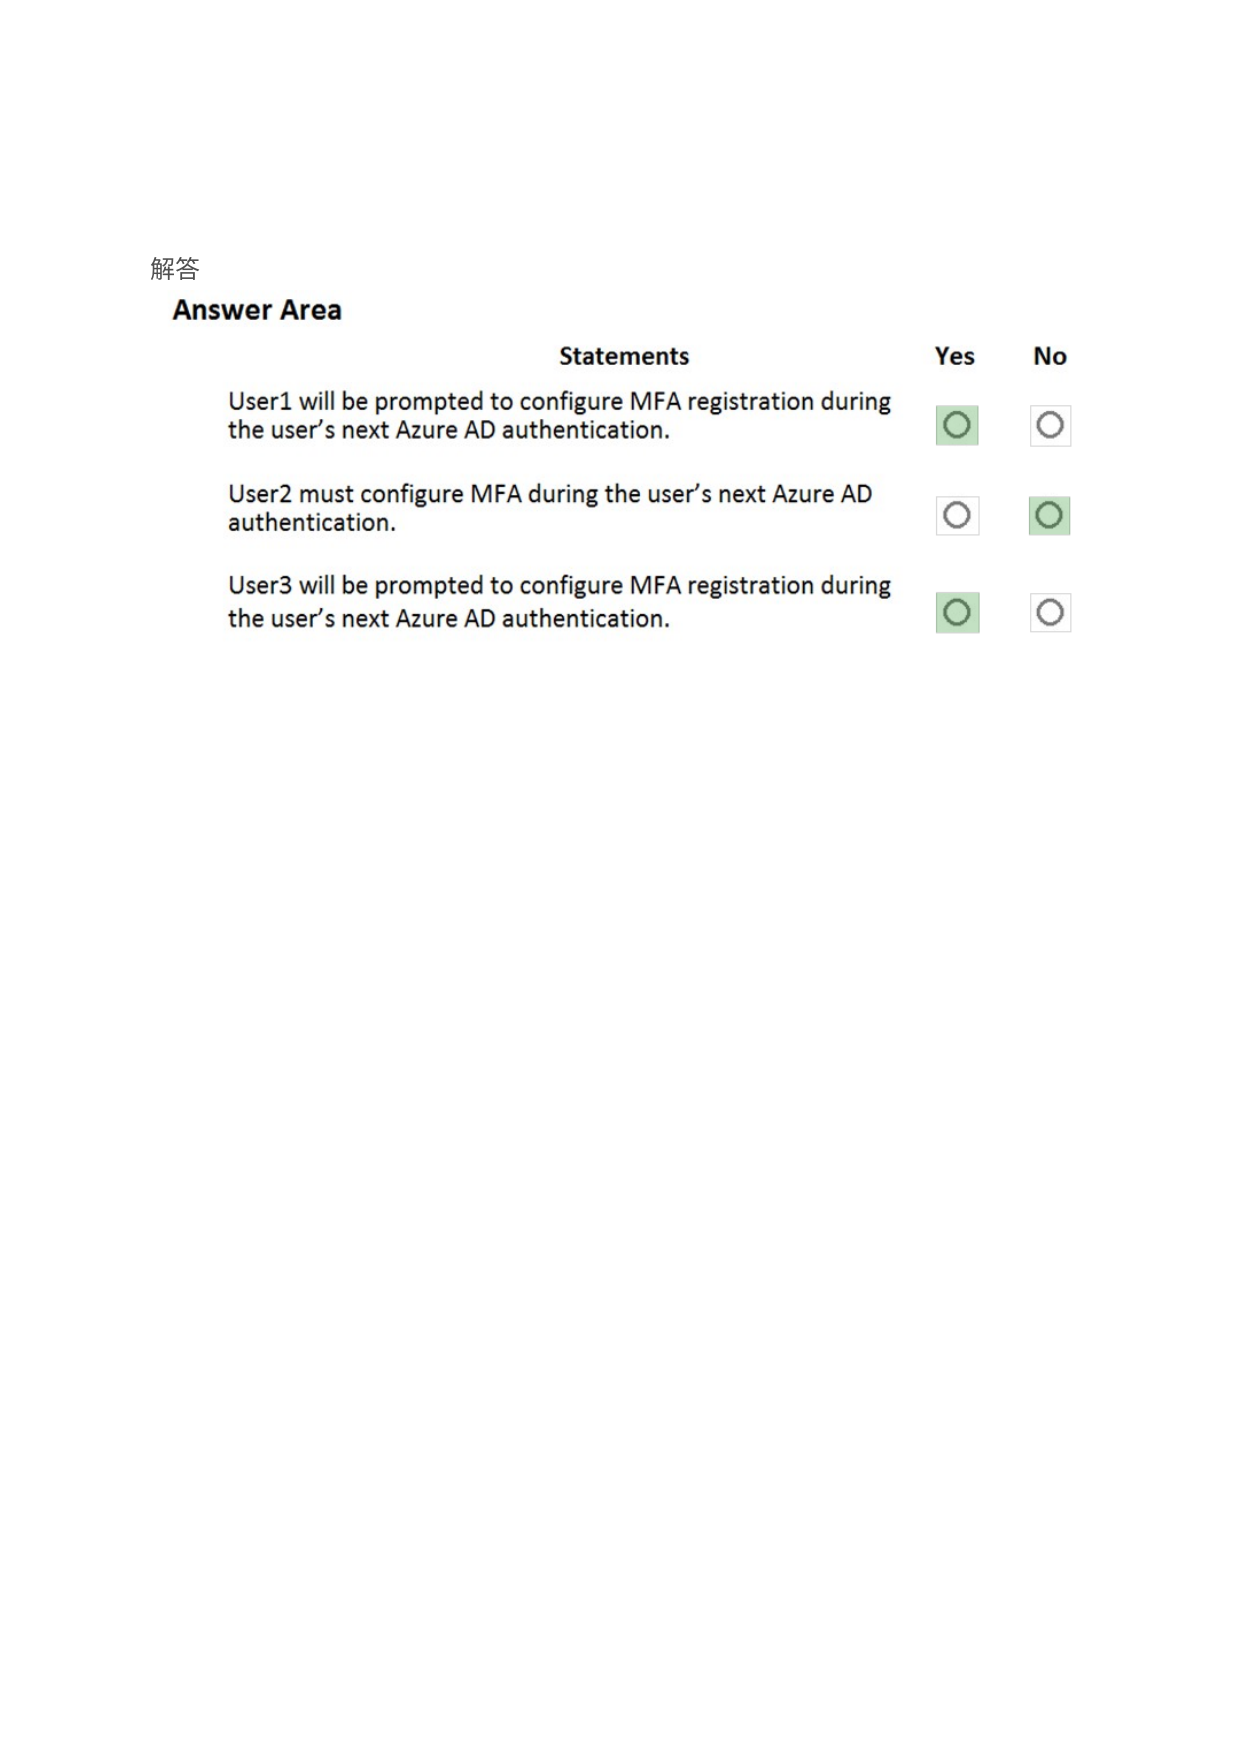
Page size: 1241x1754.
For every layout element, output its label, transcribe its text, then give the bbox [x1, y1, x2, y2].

text 解答 [150, 249, 1090, 285]
picture [150, 290, 1091, 652]
